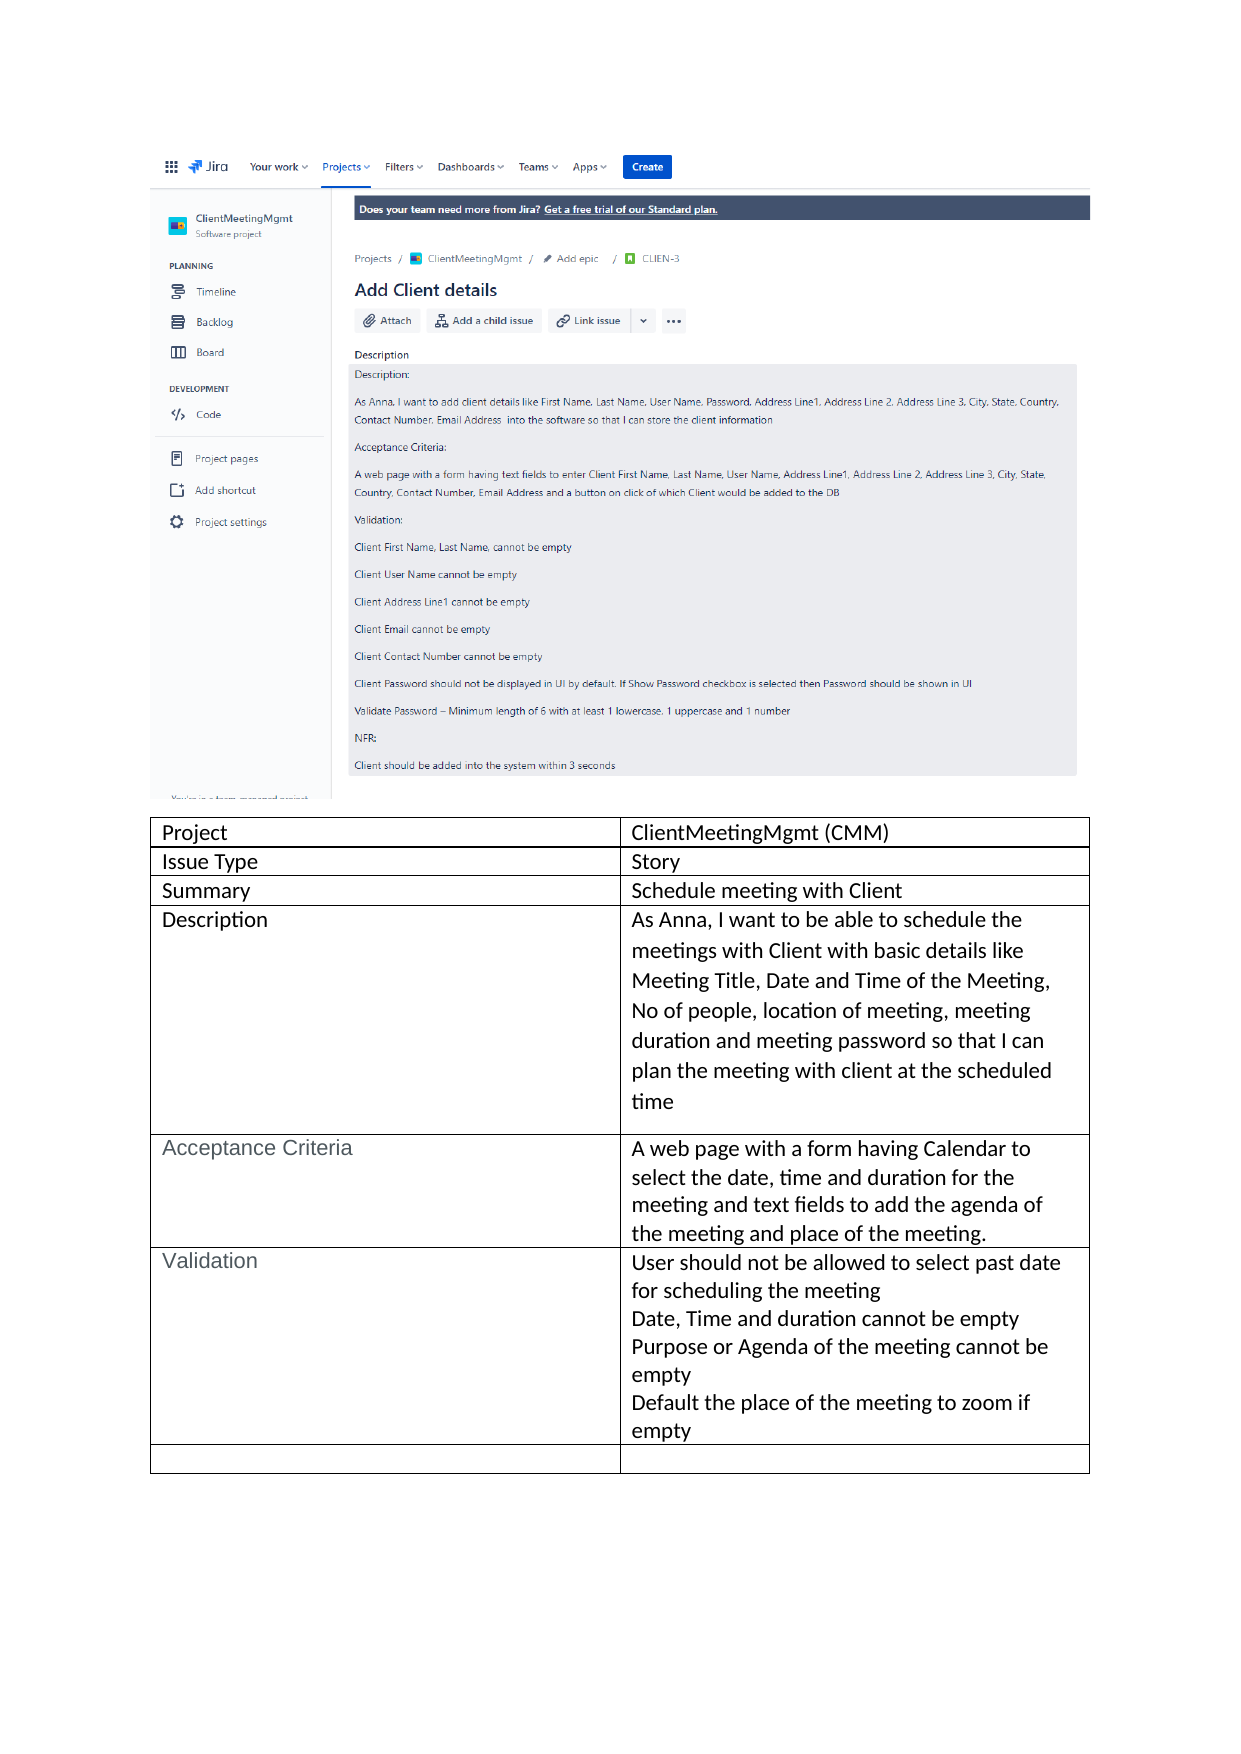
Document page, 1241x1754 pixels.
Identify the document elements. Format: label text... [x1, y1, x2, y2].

table_cell [151, 1445, 620, 1473]
table_cell Issue Type [151, 848, 620, 875]
table_cell Summary [151, 876, 620, 904]
table_cell Schedule meeting with Client [621, 876, 1089, 904]
table_cell Acceptance Criteria [151, 1135, 620, 1247]
table_cell Validation [151, 1248, 620, 1444]
table_cell [621, 1445, 1089, 1473]
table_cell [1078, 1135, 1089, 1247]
table_header Project [151, 818, 620, 846]
table_cell Description [151, 906, 620, 1133]
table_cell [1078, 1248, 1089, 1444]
table_cell As Anna, I want to be able to schedule the meetings with Client with basic details like Meeting Title, Date and Time of the Meeting, No of people, location of meeting, meeting duration and meeting password so that I can plan the meeting with client at the scheduled time [621, 906, 1089, 1133]
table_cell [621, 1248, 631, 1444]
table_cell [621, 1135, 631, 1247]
picture [150, 150, 1091, 799]
table_cell Story [621, 848, 1089, 875]
table_header ClientMeetingMgmt (CMM) [621, 818, 1089, 846]
